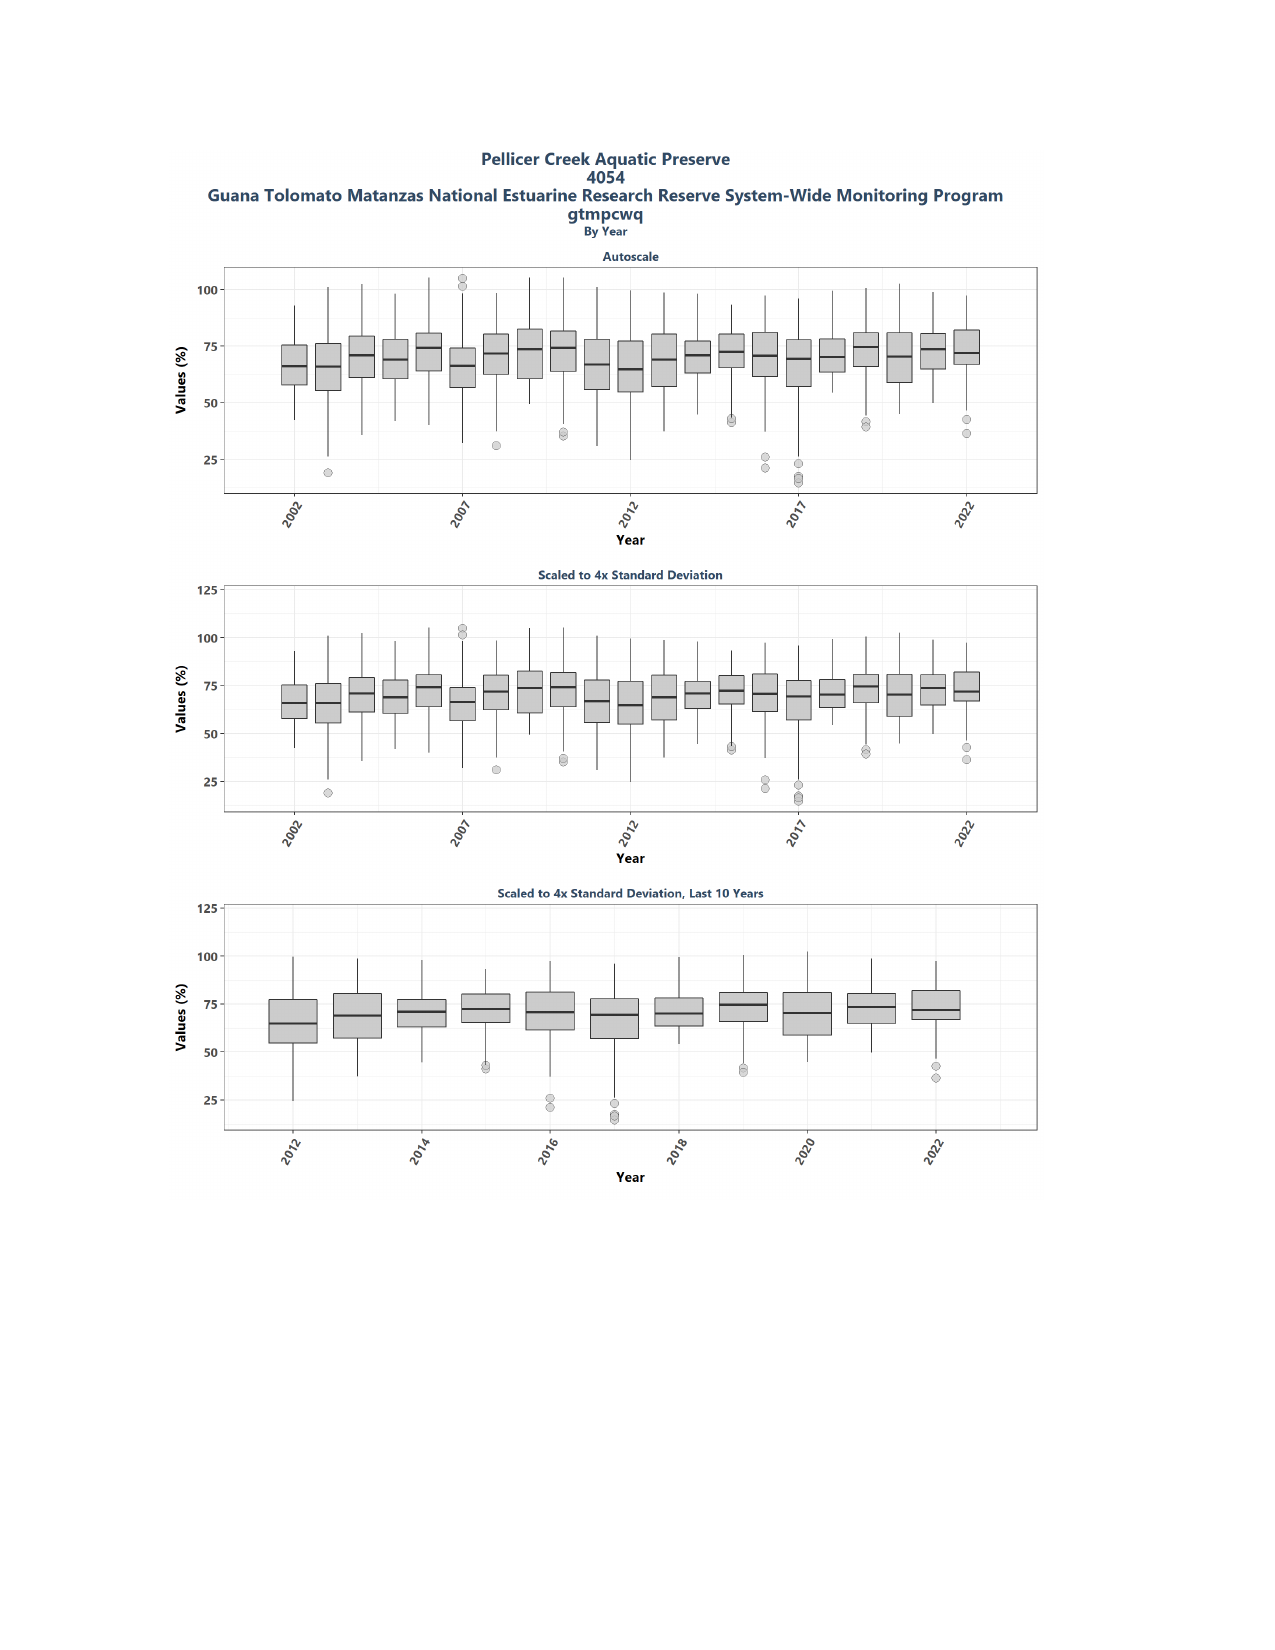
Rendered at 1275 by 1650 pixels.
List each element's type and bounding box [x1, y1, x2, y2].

picture [168, 150, 1044, 1200]
